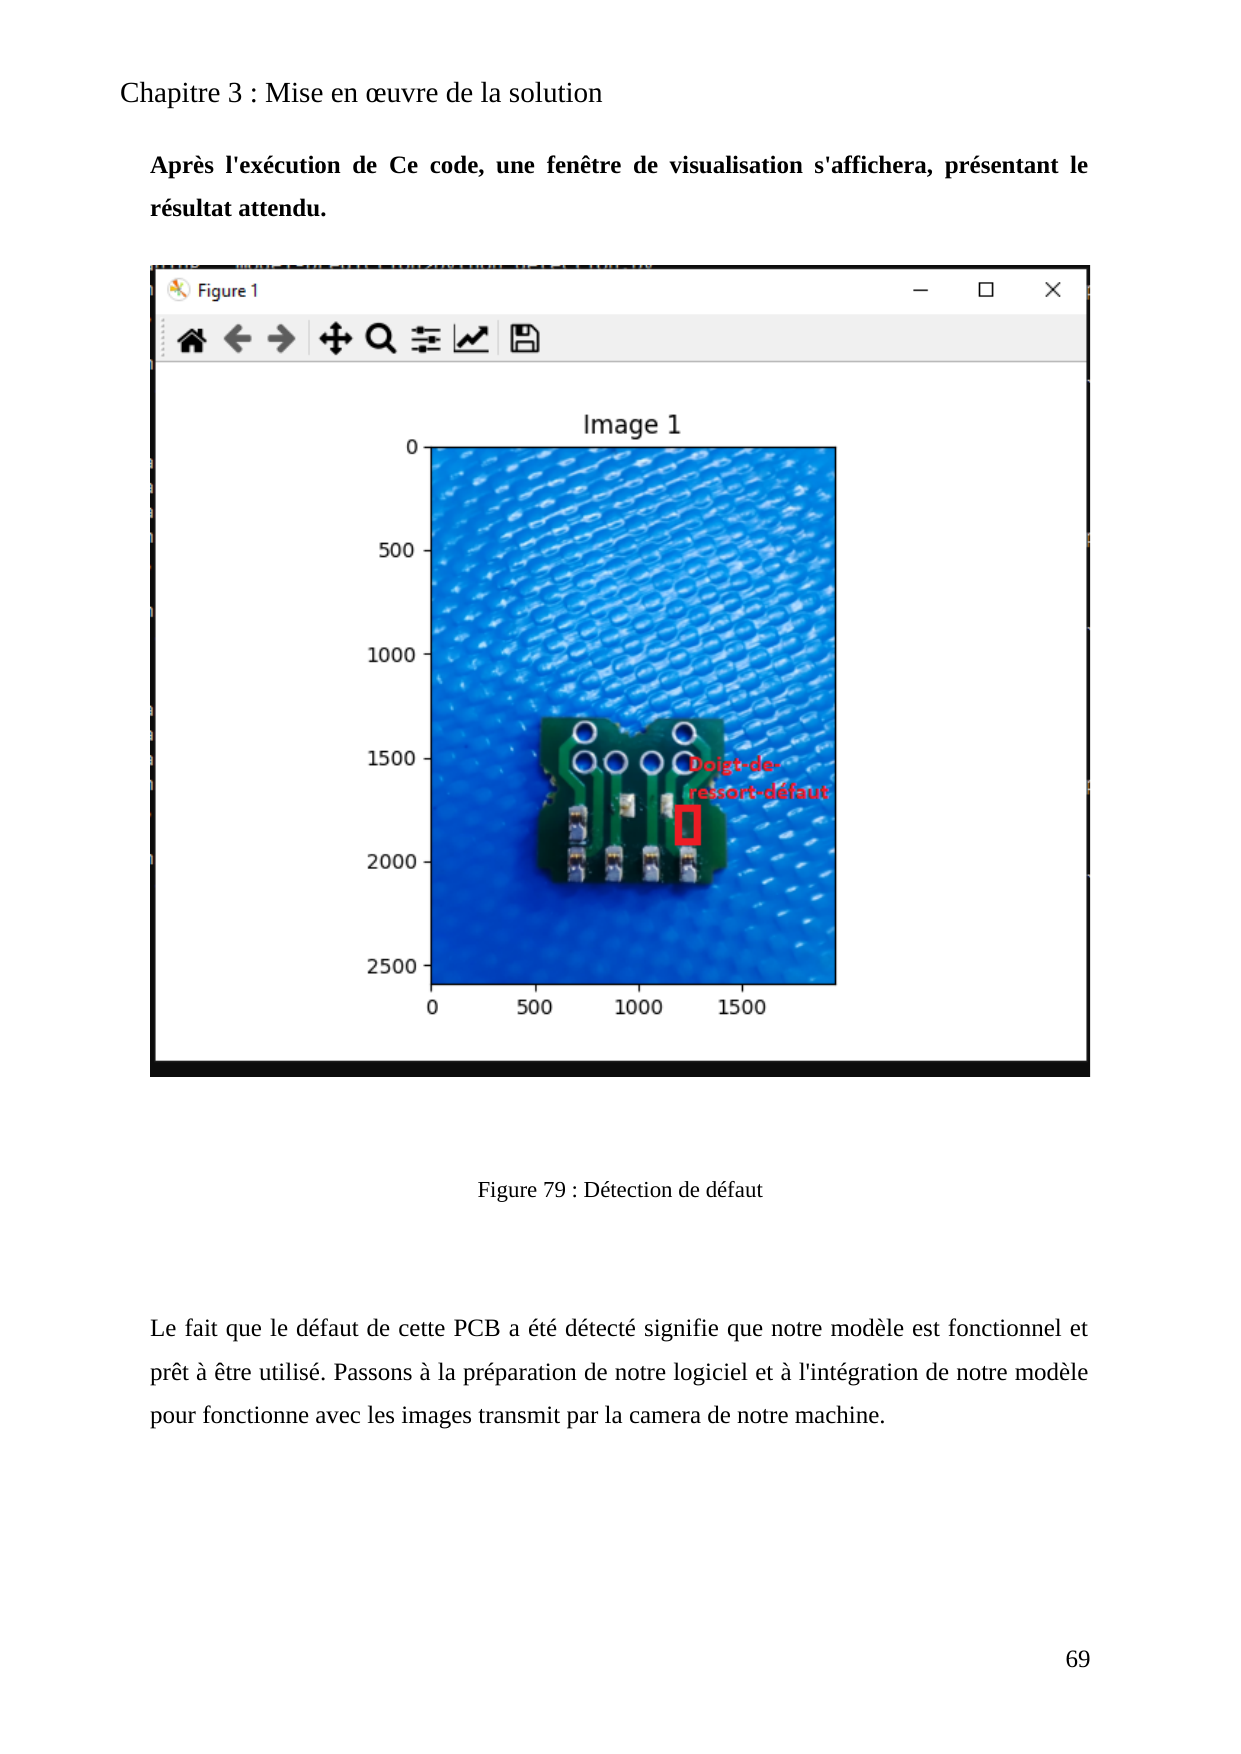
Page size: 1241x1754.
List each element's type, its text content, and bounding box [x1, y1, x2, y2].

text Après l'exécution de Ce code, une fenêtre de visualisation s'affichera, présentant le résultat attendu. [150, 150, 1090, 222]
picture [150, 265, 1091, 1077]
text Figure 79 : Détection de défaut [150, 1077, 1090, 1202]
text Le fait que le défaut de cette PCB a été détecté signifie que notre modèle est fonctionnel et prêt à être utilisé. Passons à la préparation de notre logiciel et à l'intégration de notre modèle pour fonctionne avec les images transmit par la camera de notre machine. [150, 1313, 1090, 1428]
